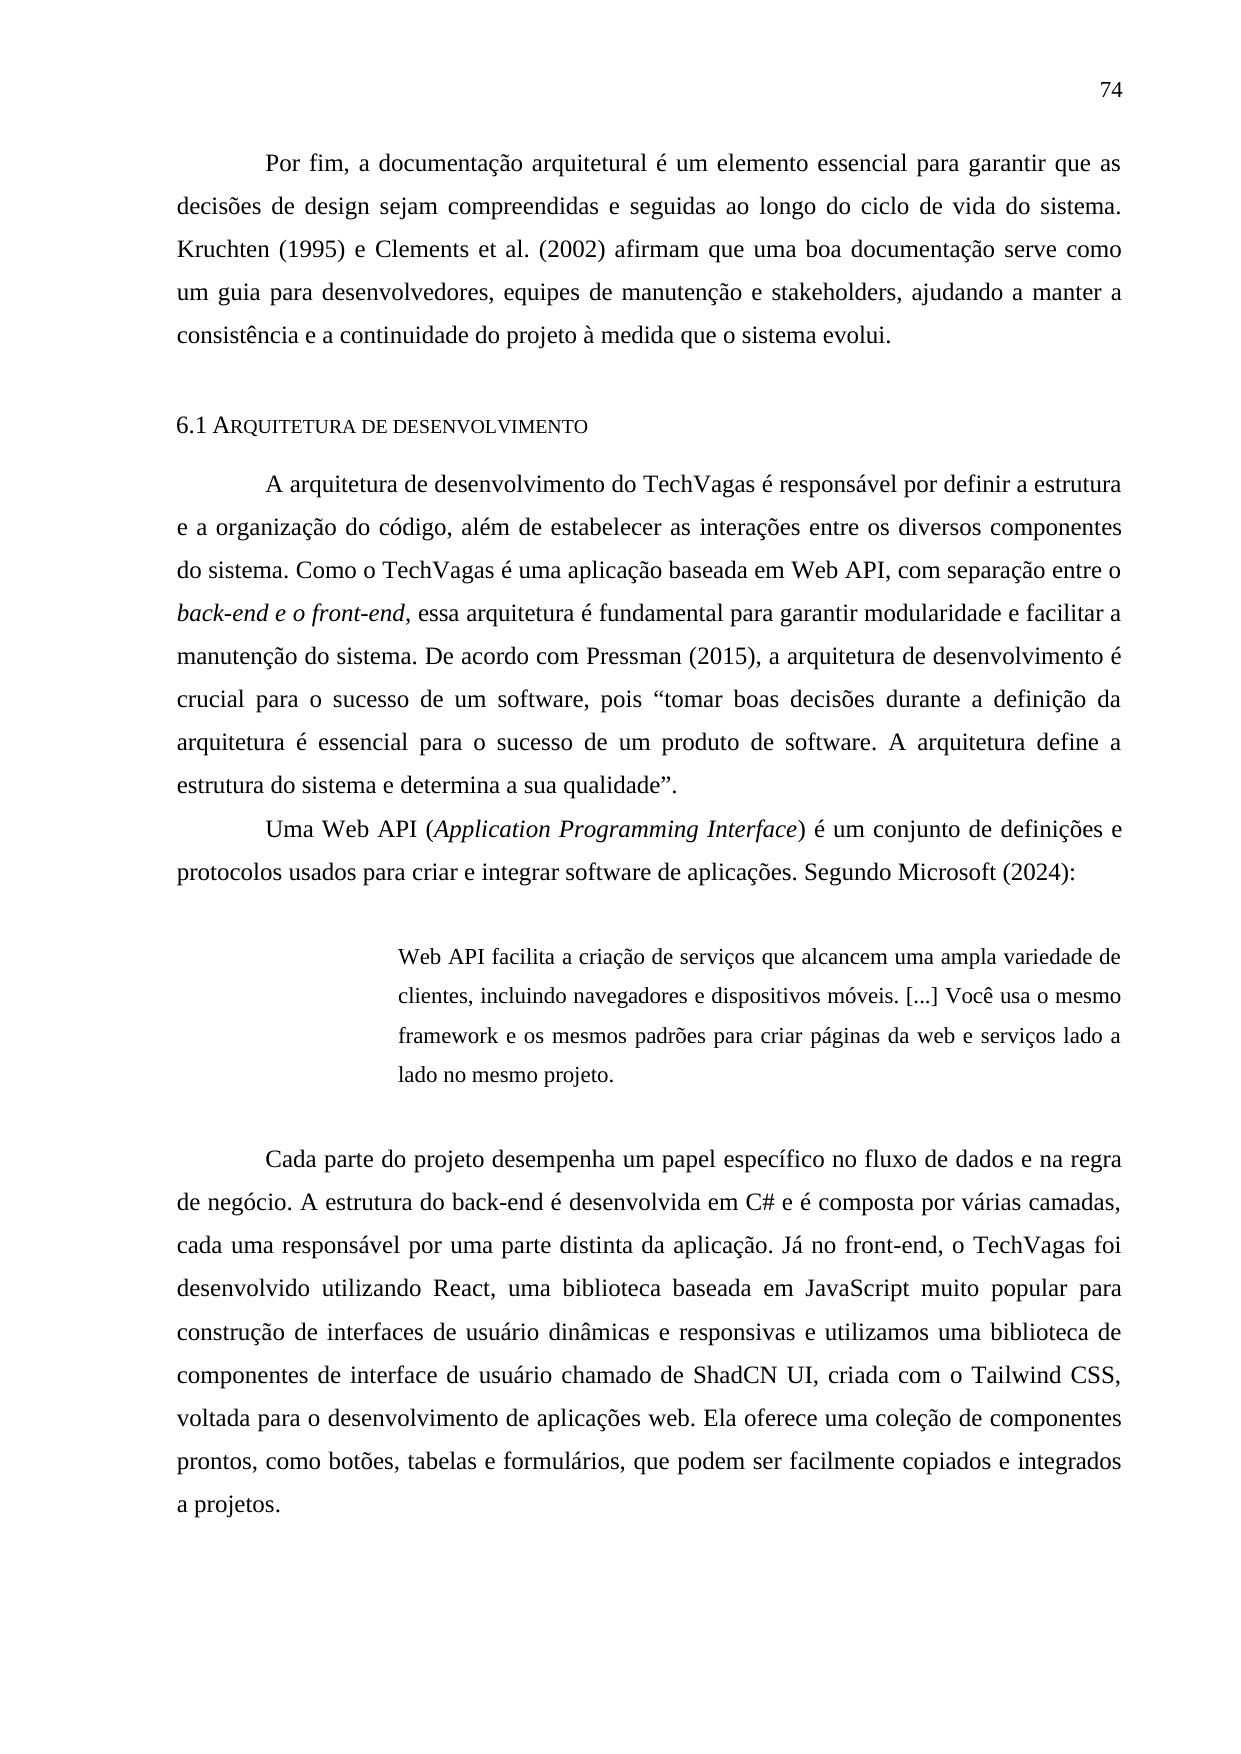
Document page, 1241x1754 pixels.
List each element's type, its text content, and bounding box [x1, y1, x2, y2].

text A arquitetura de desenvolvimento do TechVagas é responsável por definir a estrutura e a organização do código, além de estabelecer as interações entre os diversos componentes do sistema. Como o TechVagas é uma aplicação baseada em Web API, com separação entre o back-end e o front-end, essa arquitetura é fundamental para garantir modularidade e facilitar a manutenção do sistema. De acordo com Pressman (2015), a arquitetura de desenvolvimento é crucial para o sucesso de um software, pois “tomar boas decisões durante a definição da arquitetura é essencial para o sucesso de um produto de software. A arquitetura define a estrutura do sistema e determina a sua qualidade”. [177, 469, 1123, 799]
text Uma Web API (Application Programming Interface) é um conjunto de definições e protocolos usados para criar e integrar software de aplicações. Segundo Microsoft (2024): [177, 814, 1123, 886]
text Por fim, a documentação arquitetural é um elemento essencial para garantir que as decisões de design sejam compreendidas e seguidas ao longo do ciclo de vida do sistema. Kruchten (1995) e Clements et al. (2002) afirmam que uma boa documentação serve como um guia para desenvolvedores, equipes de manutenção e stakeholders, ajudando a manter a consistência e a continuidade do projeto à medida que o sistema evolui. [177, 148, 1123, 349]
subtitle 6.1 ARQUITETURA DE DESENVOLVIMENTO [176, 410, 1123, 439]
text Web API facilita a criação de serviços que alcancem uma ampla variedade de clientes, incluindo navegadores e dispositivos móveis. [...] Você usa o mesmo framework e os mesmos padrões para criar páginas da web e serviços lado a lado no mesmo projeto. [398, 943, 1123, 1088]
text Cada parte do projeto desempenha um papel específico no fluxo de dados e na regra de negócio. A estrutura do back-end é desenvolvida em C# e é composta por várias camadas, cada uma responsável por uma parte distinta da aplicação. Já no front-end, o TechVagas foi desenvolvido utilizando React, uma biblioteca baseada em JavaScript muito popular para construção de interfaces de usuário dinâmicas e responsivas e utilizamos uma biblioteca de componentes de interface de usuário chamado de ShadCN UI, criada com o Tailwind CSS, voltada para o desenvolvimento de aplicações web. Ela oferece uma coleção de componentes prontos, como botões, tabelas e formulários, que podem ser facilmente copiados e integrados a projetos. [177, 1144, 1123, 1518]
